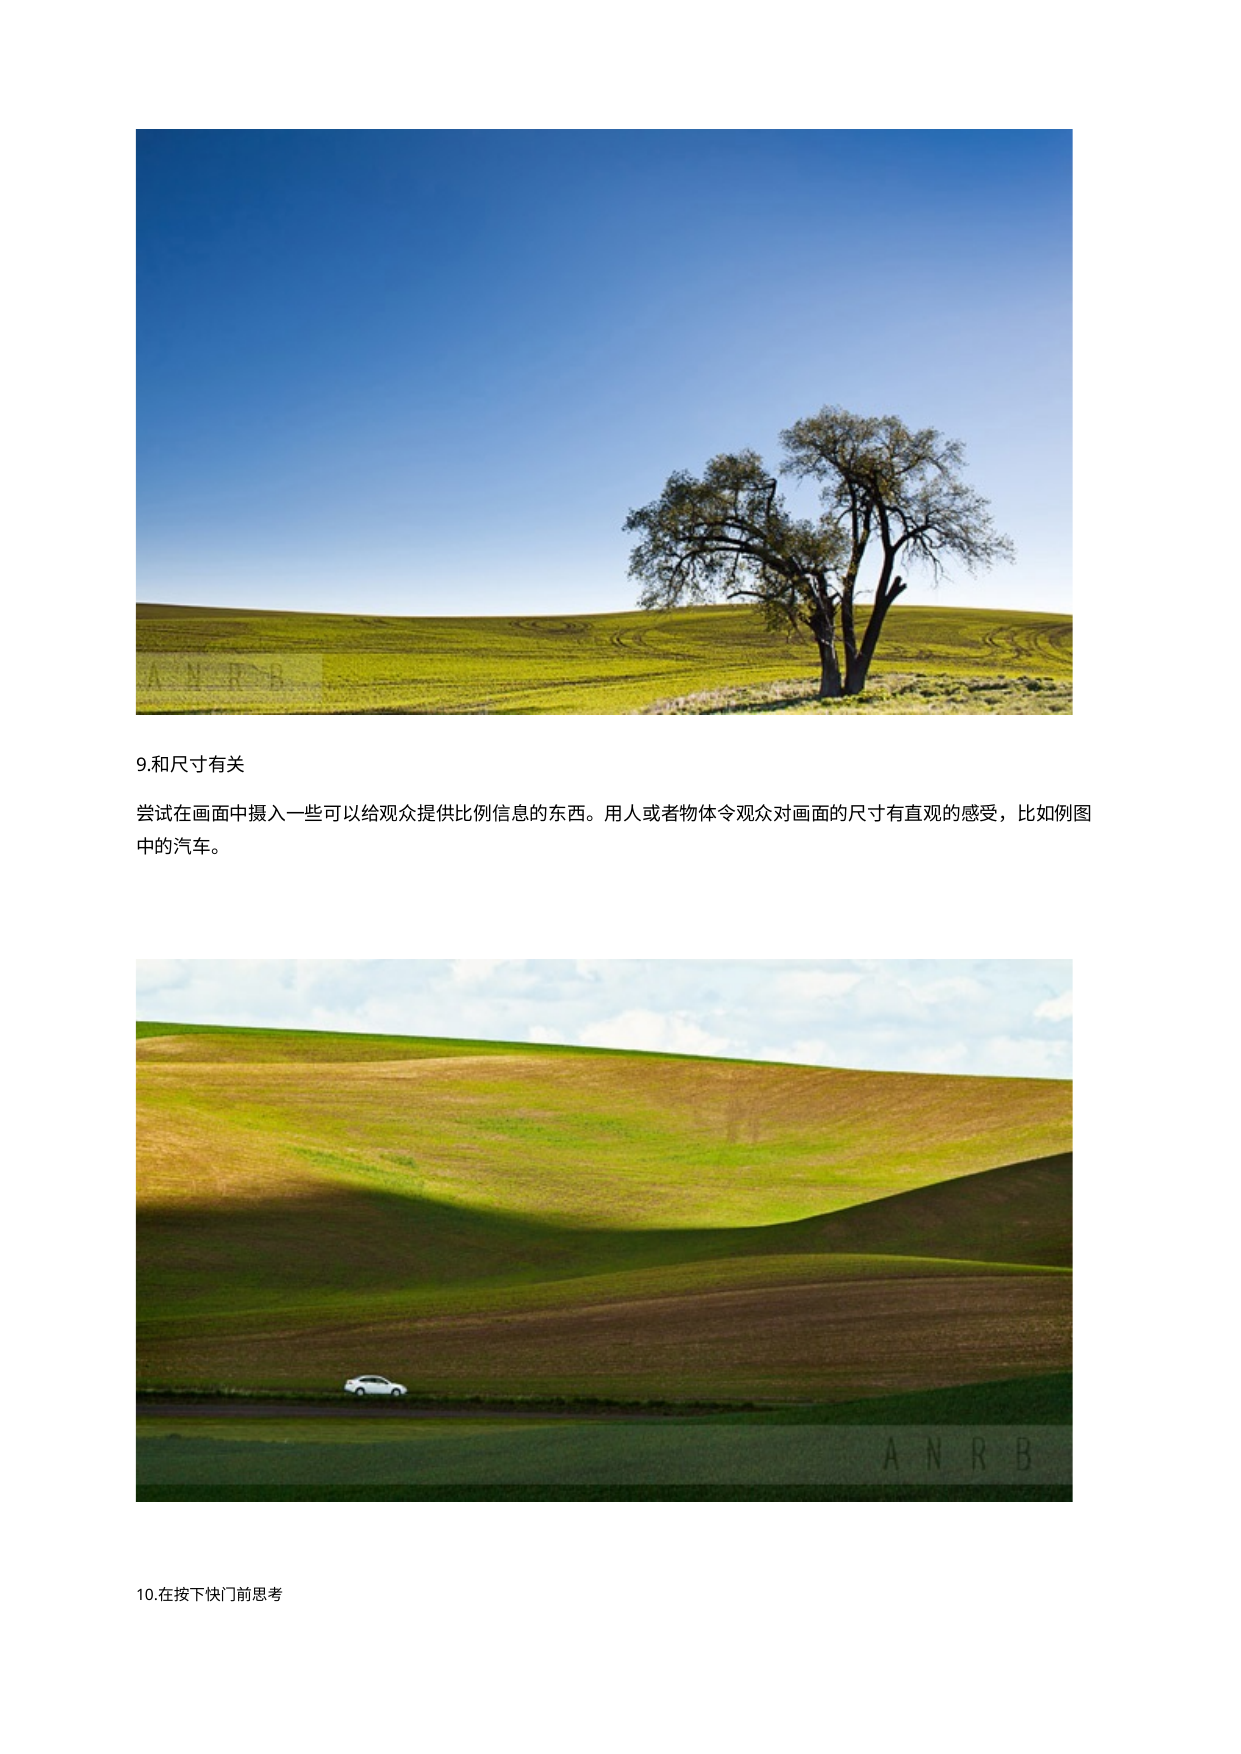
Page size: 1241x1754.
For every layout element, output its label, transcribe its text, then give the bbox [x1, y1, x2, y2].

text 10.在按下快门前思考 [136, 1577, 1104, 1610]
picture [135, 129, 1073, 715]
text 尝试在画面中摄入一些可以给观众提供比例信息的东西。用人或者物体令观众对画面的尺寸有直观的感受，比如例图中的汽车。 [136, 796, 1104, 861]
picture [135, 959, 1073, 1502]
text 9.和尺寸有关 [136, 747, 1104, 779]
